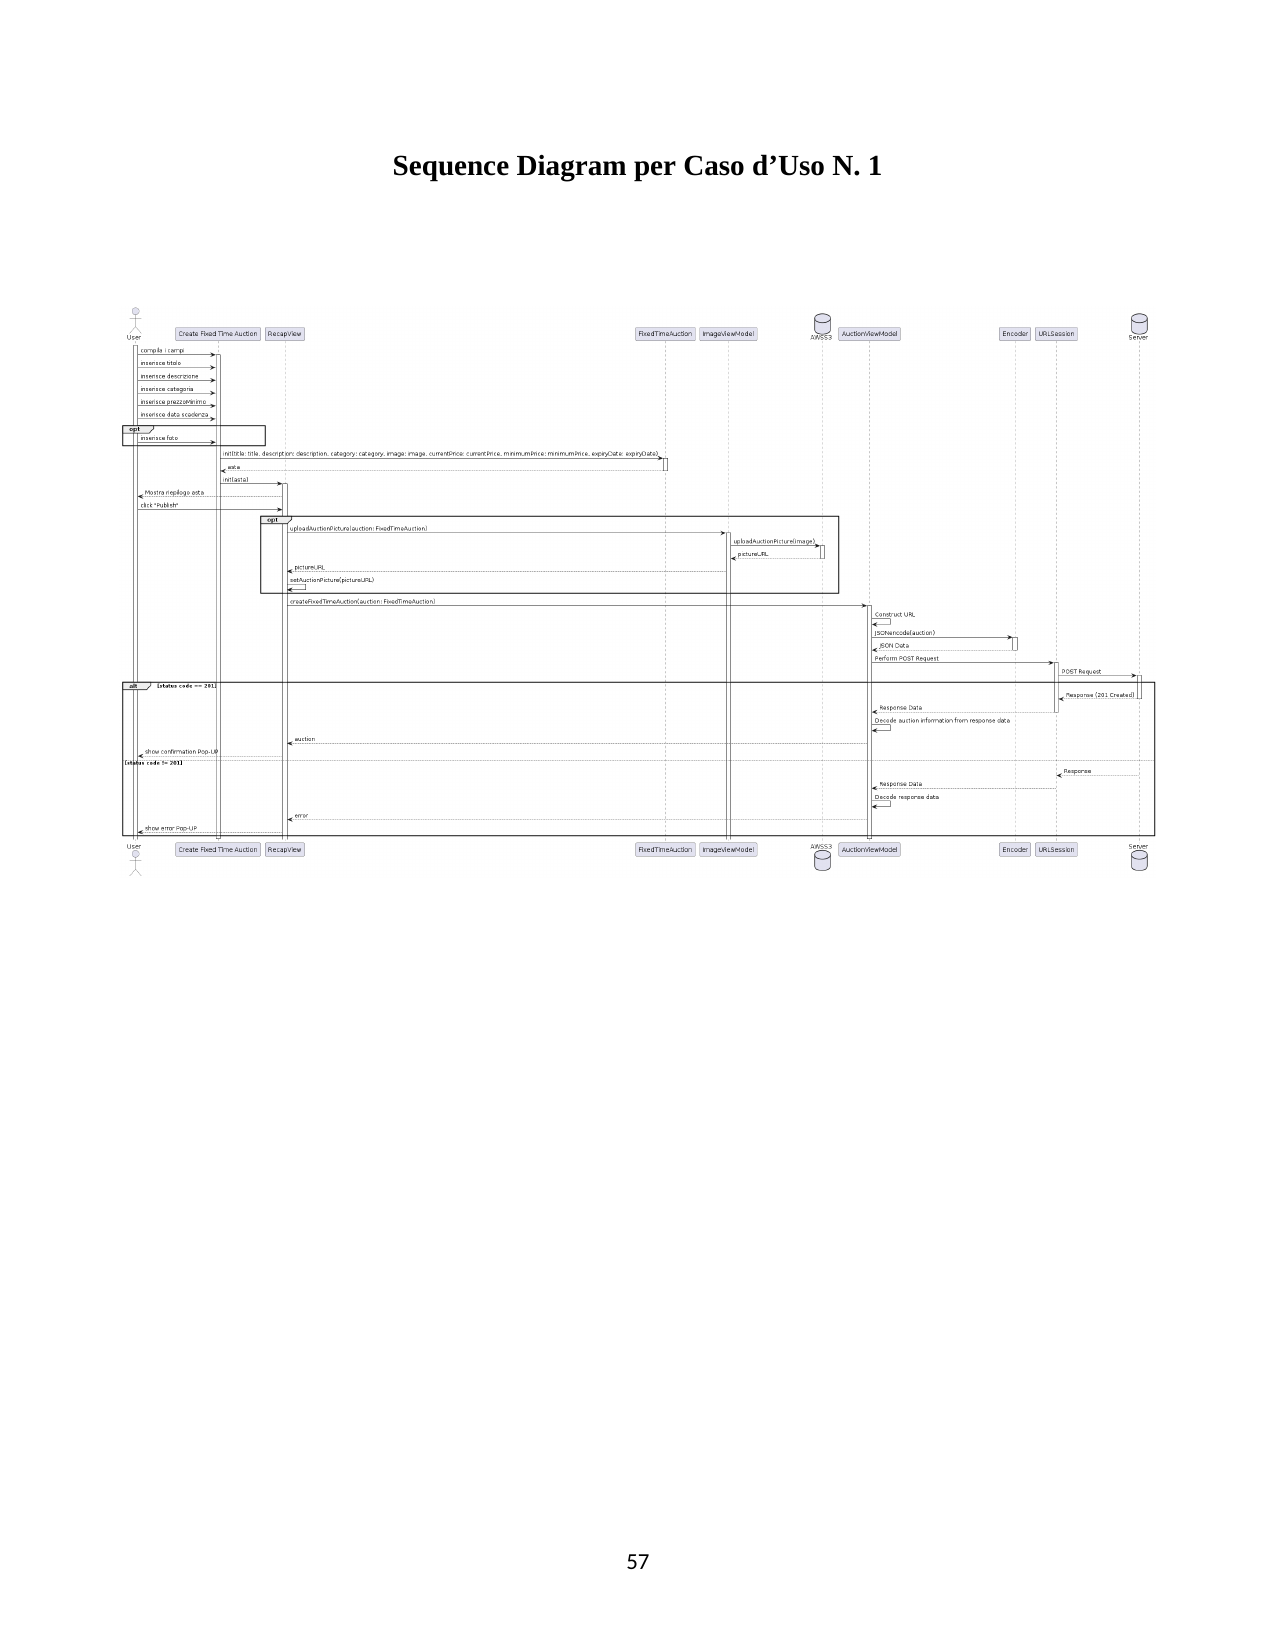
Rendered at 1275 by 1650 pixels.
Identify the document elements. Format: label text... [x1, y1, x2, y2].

text Sequence Diagram per Caso d’Uso N. 1 [118, 148, 1157, 181]
picture [118, 306, 1157, 878]
